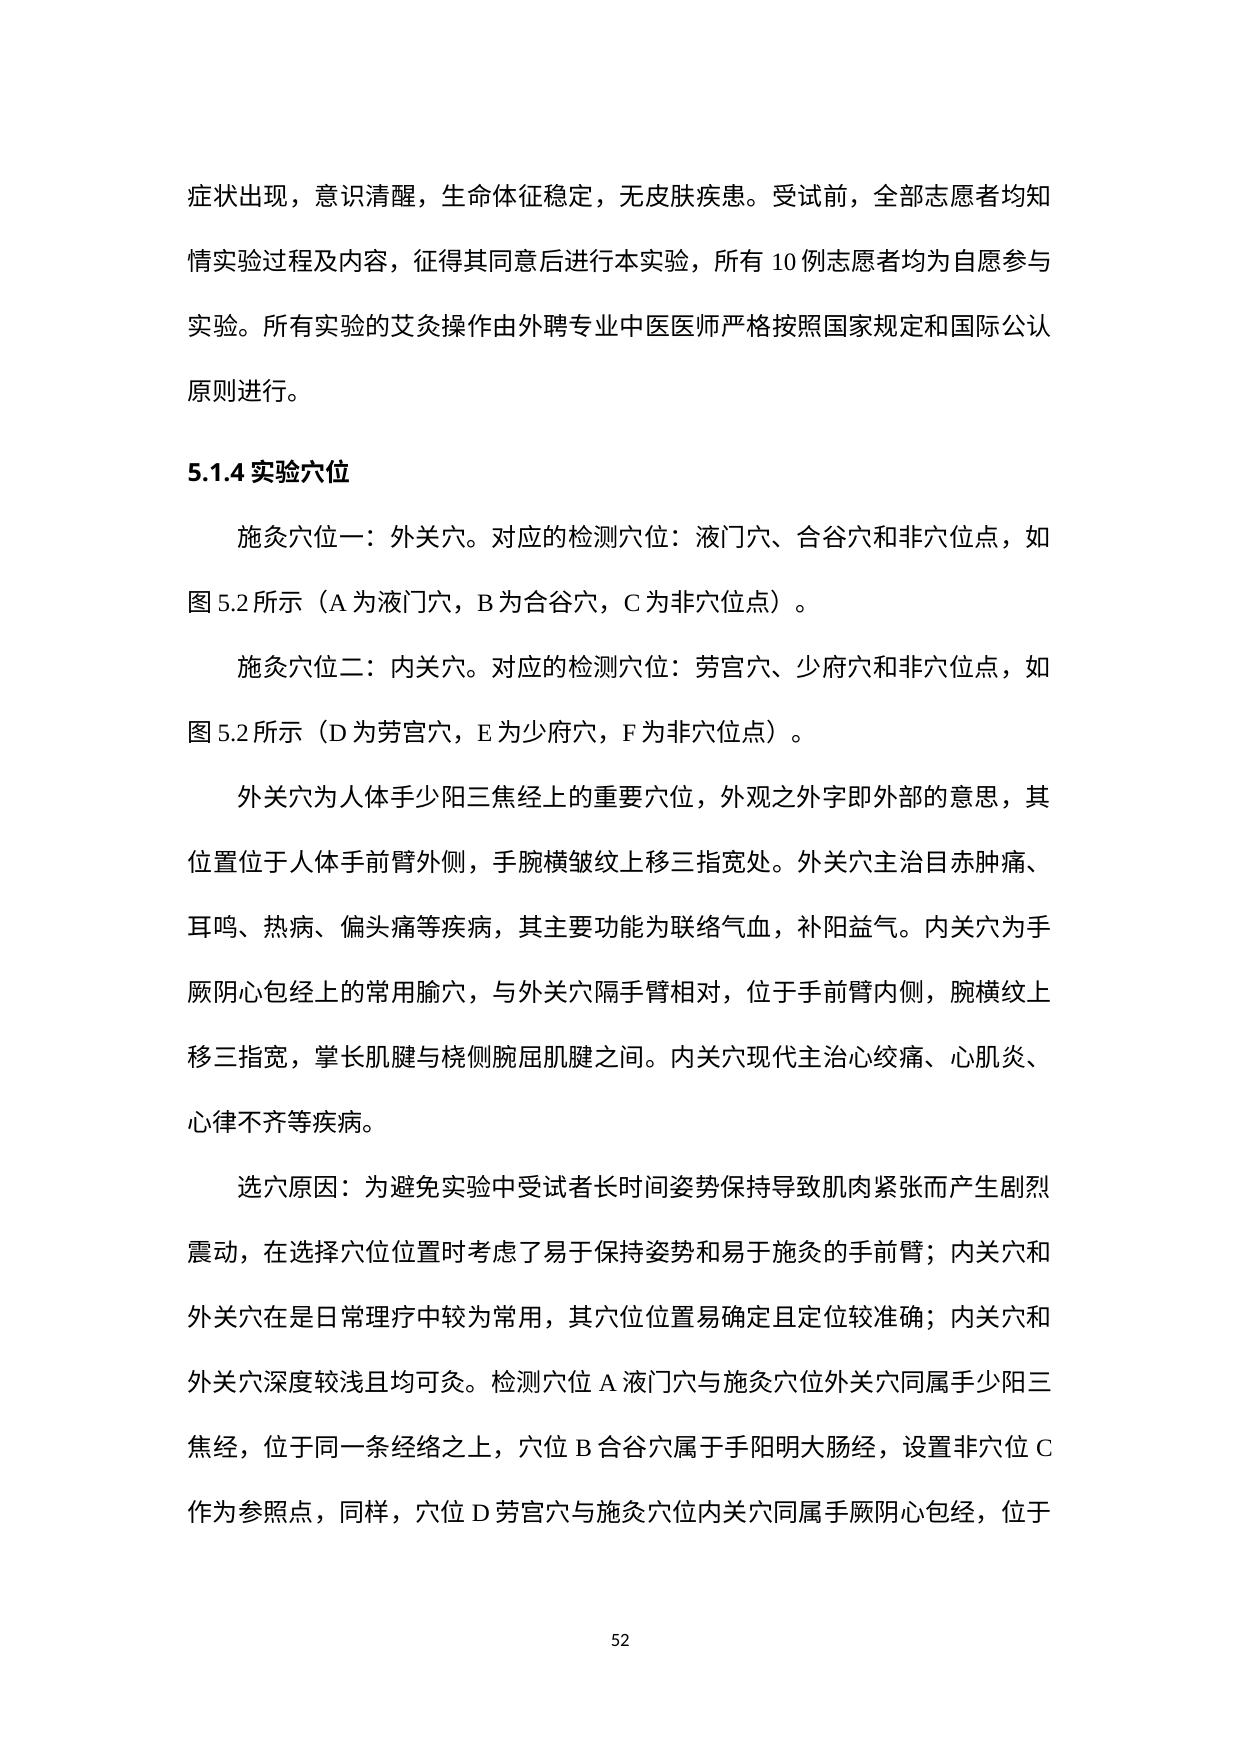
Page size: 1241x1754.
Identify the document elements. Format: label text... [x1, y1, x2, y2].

text 外关穴为人体手少阳三焦经上的重要穴位，外观之外字即外部的意思，其位置位于人体手前臂外侧，手腕横皱纹上移三指宽处。外关穴主治目赤肿痛、耳鸣、热病、偏头痛等疾病，其主要功能为联络气血，补阳益气。内关穴为手厥阴心包经上的常用腧穴，与外关穴隔手臂相对，位于手前臂内侧，腕横纹上移三指宽，掌长肌腱与桡侧腕屈肌腱之间。内关穴现代主治心绞痛、心肌炎、心律不齐等疾病。 [187, 763, 1053, 1153]
text 5.1.4实验穴位 [187, 438, 1053, 503]
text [187, 1153, 1053, 1543]
text 施灸穴位一：外关穴。对应的检测穴位：液门穴、合谷穴和非穴位点，如图5.2所示（A为液门穴，B为合谷穴，C为非穴位点）。 [187, 503, 1053, 633]
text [187, 162, 1053, 422]
text 施灸穴位二：内关穴。对应的检测穴位：劳宫穴、少府穴和非穴位点，如图5.2所示（D为劳宫穴，E为少府穴，F为非穴位点）。 [187, 633, 1053, 763]
